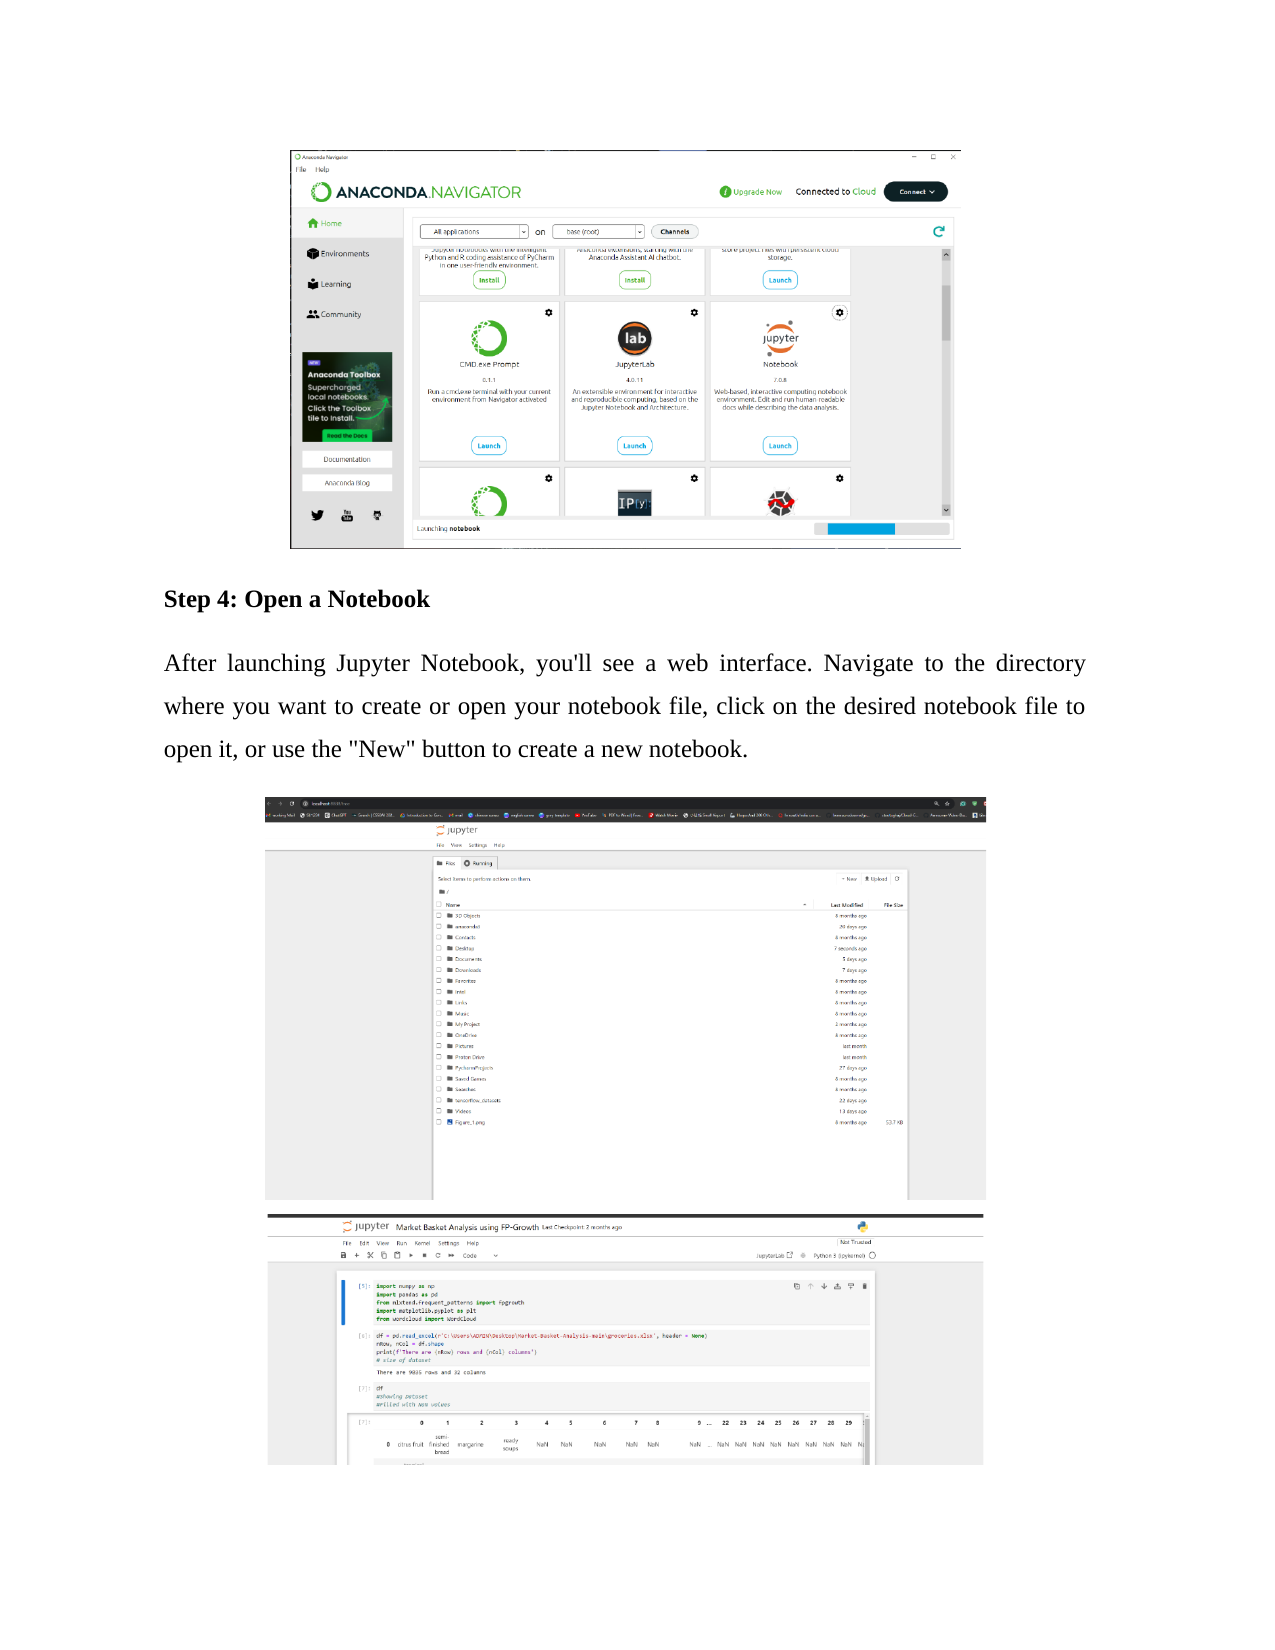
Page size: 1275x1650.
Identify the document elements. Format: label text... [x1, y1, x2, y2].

text Step 4: Open a Notebook [163, 584, 1087, 612]
text After launching Jupyter Notebook, you'll see a web interface. Navigate to the directory where you want to create or open your notebook file, click on the desired notebook file to open it, or use the "New" button to create a new notebook. [163, 648, 1087, 763]
picture [265, 797, 987, 1200]
picture [267, 1214, 984, 1465]
picture [290, 150, 961, 549]
